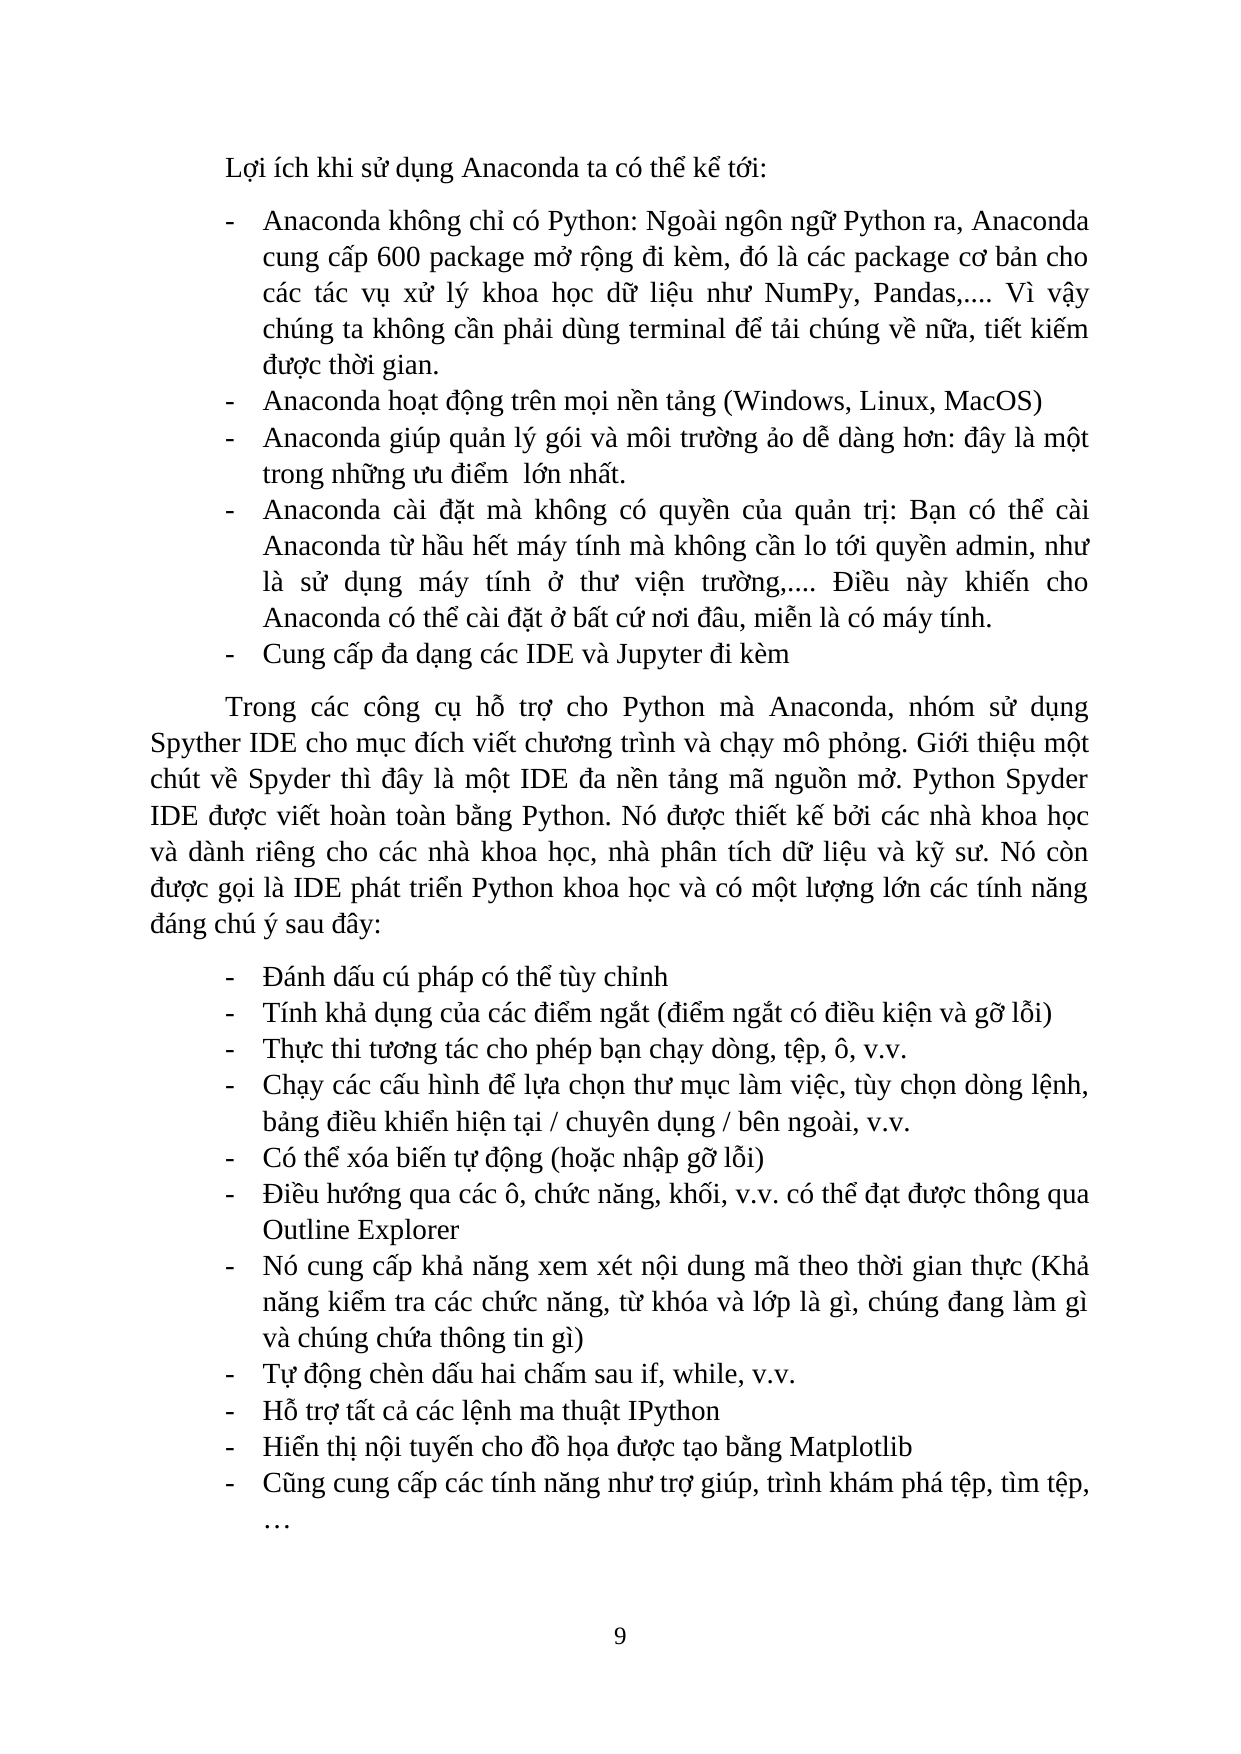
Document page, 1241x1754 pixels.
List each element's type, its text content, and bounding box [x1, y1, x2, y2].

list Tự động chèn dấu hai chấm sau if, while, v.v. [225, 1357, 1090, 1390]
list Chạy các cấu hình để lựa chọn thư mục làm việc, tùy chọn dòng lệnh, bảng điều khiển hiện tại / chuyên dụng / bên ngoài, v.v. [225, 1067, 1090, 1137]
list Cũng cung cấp các tính năng như trợ giúp, trình khám phá tệp, tìm tệp,… [225, 1465, 1090, 1535]
list Nó cung cấp khả năng xem xét nội dung mã theo thời gian thực (Khả năng kiểm tra các chức năng, từ khóa và lớp là gì, chúng đang làm gì và chúng chứa thông tin gì) [225, 1248, 1090, 1354]
list Đánh dấu cú pháp có thể tùy chỉnh [225, 959, 1090, 993]
text Lợi ích khi sử dụng Anaconda ta có thể kể tới: [150, 150, 1090, 183]
text Trong các công cụ hỗ trợ cho Python mà Anaconda, nhóm sử dụng Spyther IDE cho mục đích viết chương trình và chạy mô phỏng. Giới thiệu một chút về Spyder thì đây là một IDE đa nền tảng mã nguồn mở. Python Spyder IDE được viết hoàn toàn bằng Python. Nó được thiết kế bởi các nhà khoa học và dành riêng cho các nhà khoa học, nhà phân tích dữ liệu và kỹ sư. Nó còn được gọi là IDE phát triển Python khoa học và có một lượng lớn các tính năng đáng chú ý sau đây: [150, 689, 1090, 940]
list Điều hướng qua các ô, chức năng, khối, v.v. có thể đạt được thông qua Outline Explorer [225, 1176, 1090, 1246]
list Anaconda cài đặt mà không có quyền của quản trị: Bạn có thể cài Anaconda từ hầu hết máy tính mà không cần lo tới quyền admin, như là sử dụng máy tính ở thư viện trường,.... Điều này khiến cho Anaconda có thể cài đặt ở bất cứ nơi đâu, miễn là có máy tính. [225, 492, 1090, 634]
list Có thể xóa biến tự động (hoặc nhập gỡ lỗi) [225, 1140, 1090, 1173]
list Anaconda không chỉ có Python: Ngoài ngôn ngữ Python ra, Anaconda cung cấp 600 package mở rộng đi kèm, đó là các package cơ bản cho các tác vụ xử lý khoa học dữ liệu như NumPy, Pandas,.... Vì vậy chúng ta không cần phải dùng terminal để tải chúng về nữa, tiết kiếm được thời gian. [225, 203, 1090, 381]
list Hiển thị nội tuyến cho đồ họa được tạo bằng Matplotlib [225, 1429, 1090, 1462]
list Thực thi tương tác cho phép bạn chạy dòng, tệp, ô, v.v. [225, 1031, 1090, 1065]
list Anaconda hoạt động trên mọi nền tảng (Windows, Linux, MacOS) [225, 383, 1090, 417]
list Tính khả dụng của các điểm ngắt (điểm ngắt có điều kiện và gỡ lỗi) [225, 995, 1090, 1029]
list Cung cấp đa dạng các IDE và Jupyter đi kèm [225, 637, 1090, 670]
list Hỗ trợ tất cả các lệnh ma thuật IPython [225, 1393, 1090, 1426]
list Anaconda giúp quản lý gói và môi trường ảo dễ dàng hơn: đây là một trong những ưu điểm lớn nhất. [225, 420, 1090, 489]
